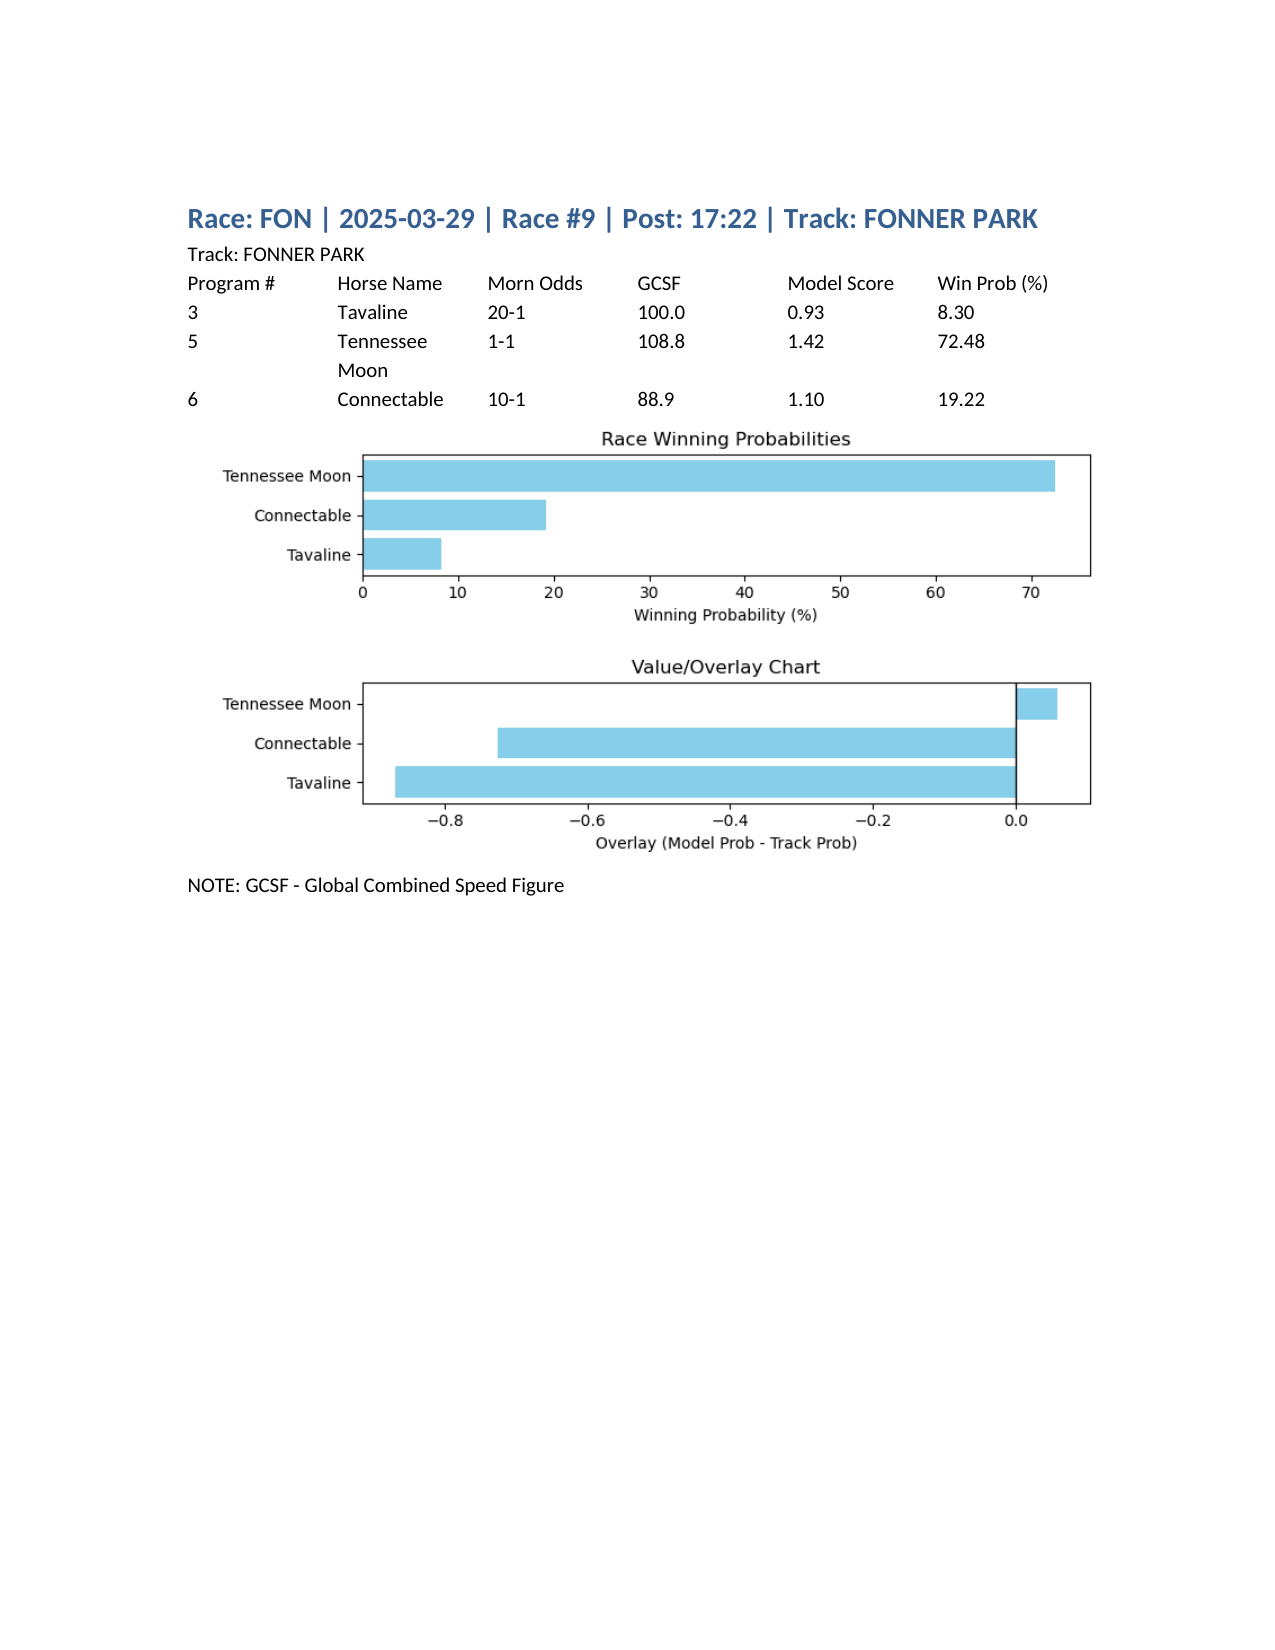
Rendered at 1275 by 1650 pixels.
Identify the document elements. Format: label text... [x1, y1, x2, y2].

table_header Morn Odds [476, 270, 626, 299]
table_cell 5 [176, 328, 326, 386]
table_cell 1.42 [776, 328, 926, 386]
table_cell 19.22 [926, 386, 1076, 415]
picture [206, 643, 1107, 869]
table_cell 3 [176, 299, 326, 328]
table_cell 0.93 [776, 299, 926, 328]
table_cell 108.8 [626, 328, 776, 386]
table_cell Tavaline [326, 299, 476, 328]
table_header Program # [176, 270, 326, 299]
table_cell 1-1 [476, 328, 626, 386]
table_cell 1.10 [776, 386, 926, 415]
table_header Model Score [776, 270, 926, 299]
table_cell 88.9 [626, 386, 776, 415]
table_header GCSF [626, 270, 776, 299]
table_cell 6 [176, 386, 326, 415]
table_header Win Prob (%) [926, 270, 1076, 299]
table_cell 10-1 [476, 386, 626, 415]
picture [206, 415, 1107, 641]
table_cell 100.0 [626, 299, 776, 328]
table_cell 8.30 [926, 299, 1076, 328]
table_cell 72.48 [926, 328, 1076, 386]
text NOTE: GCSF - Global Combined Speed Figure [187, 873, 1087, 898]
subtitle Race: FON | 2025-03-29 | Race #9 | Post: 17:22 | Track: FONNER PARK [187, 200, 1087, 236]
table_cell Connectable [326, 386, 476, 415]
table_cell 20-1 [476, 299, 626, 328]
table_header Horse Name [326, 270, 476, 299]
table_cell Tennessee Moon [326, 328, 476, 386]
text Track: FONNER PARK [187, 241, 1087, 266]
